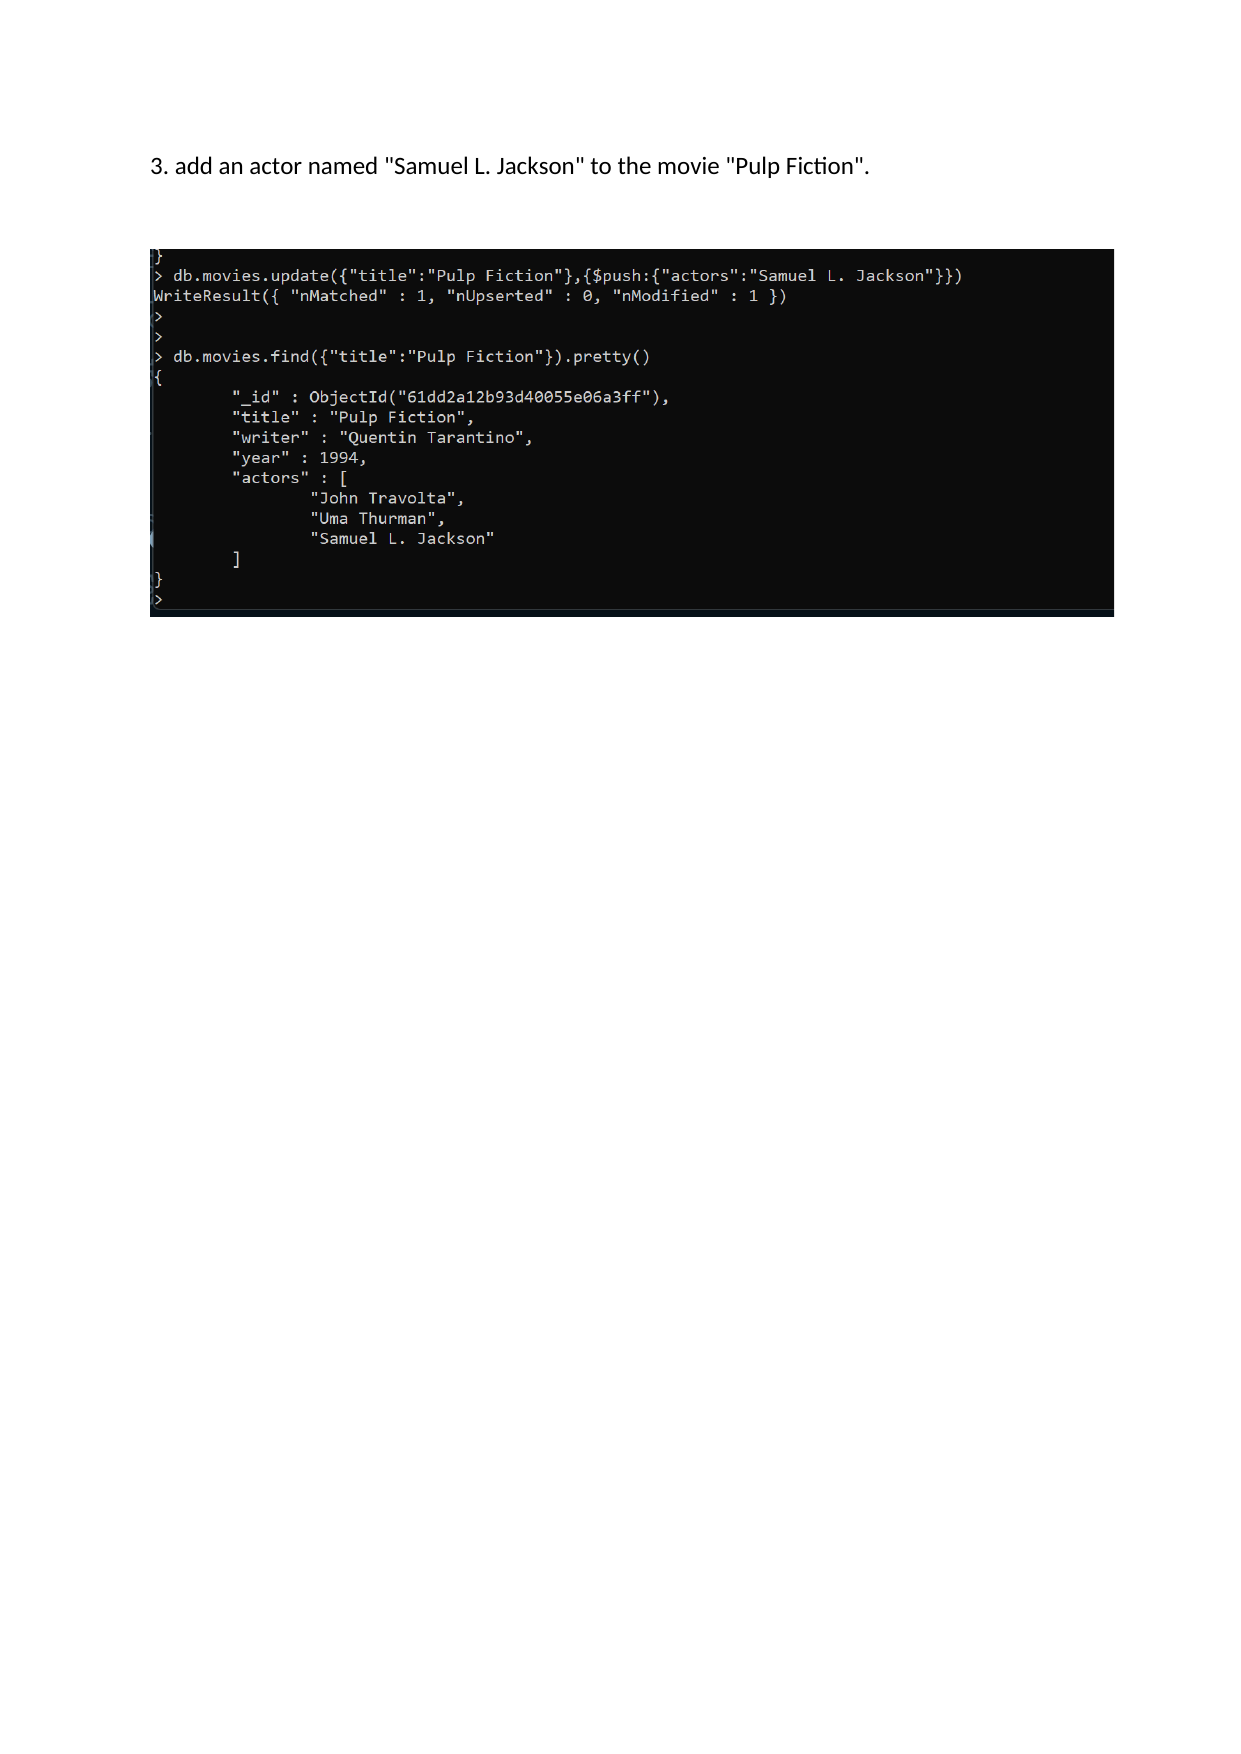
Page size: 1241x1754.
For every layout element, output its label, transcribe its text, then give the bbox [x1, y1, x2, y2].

picture [150, 249, 1115, 617]
text 3. add an actor named "Samuel L. Jackson" to the movie "Pulp Fiction". [150, 150, 1090, 181]
